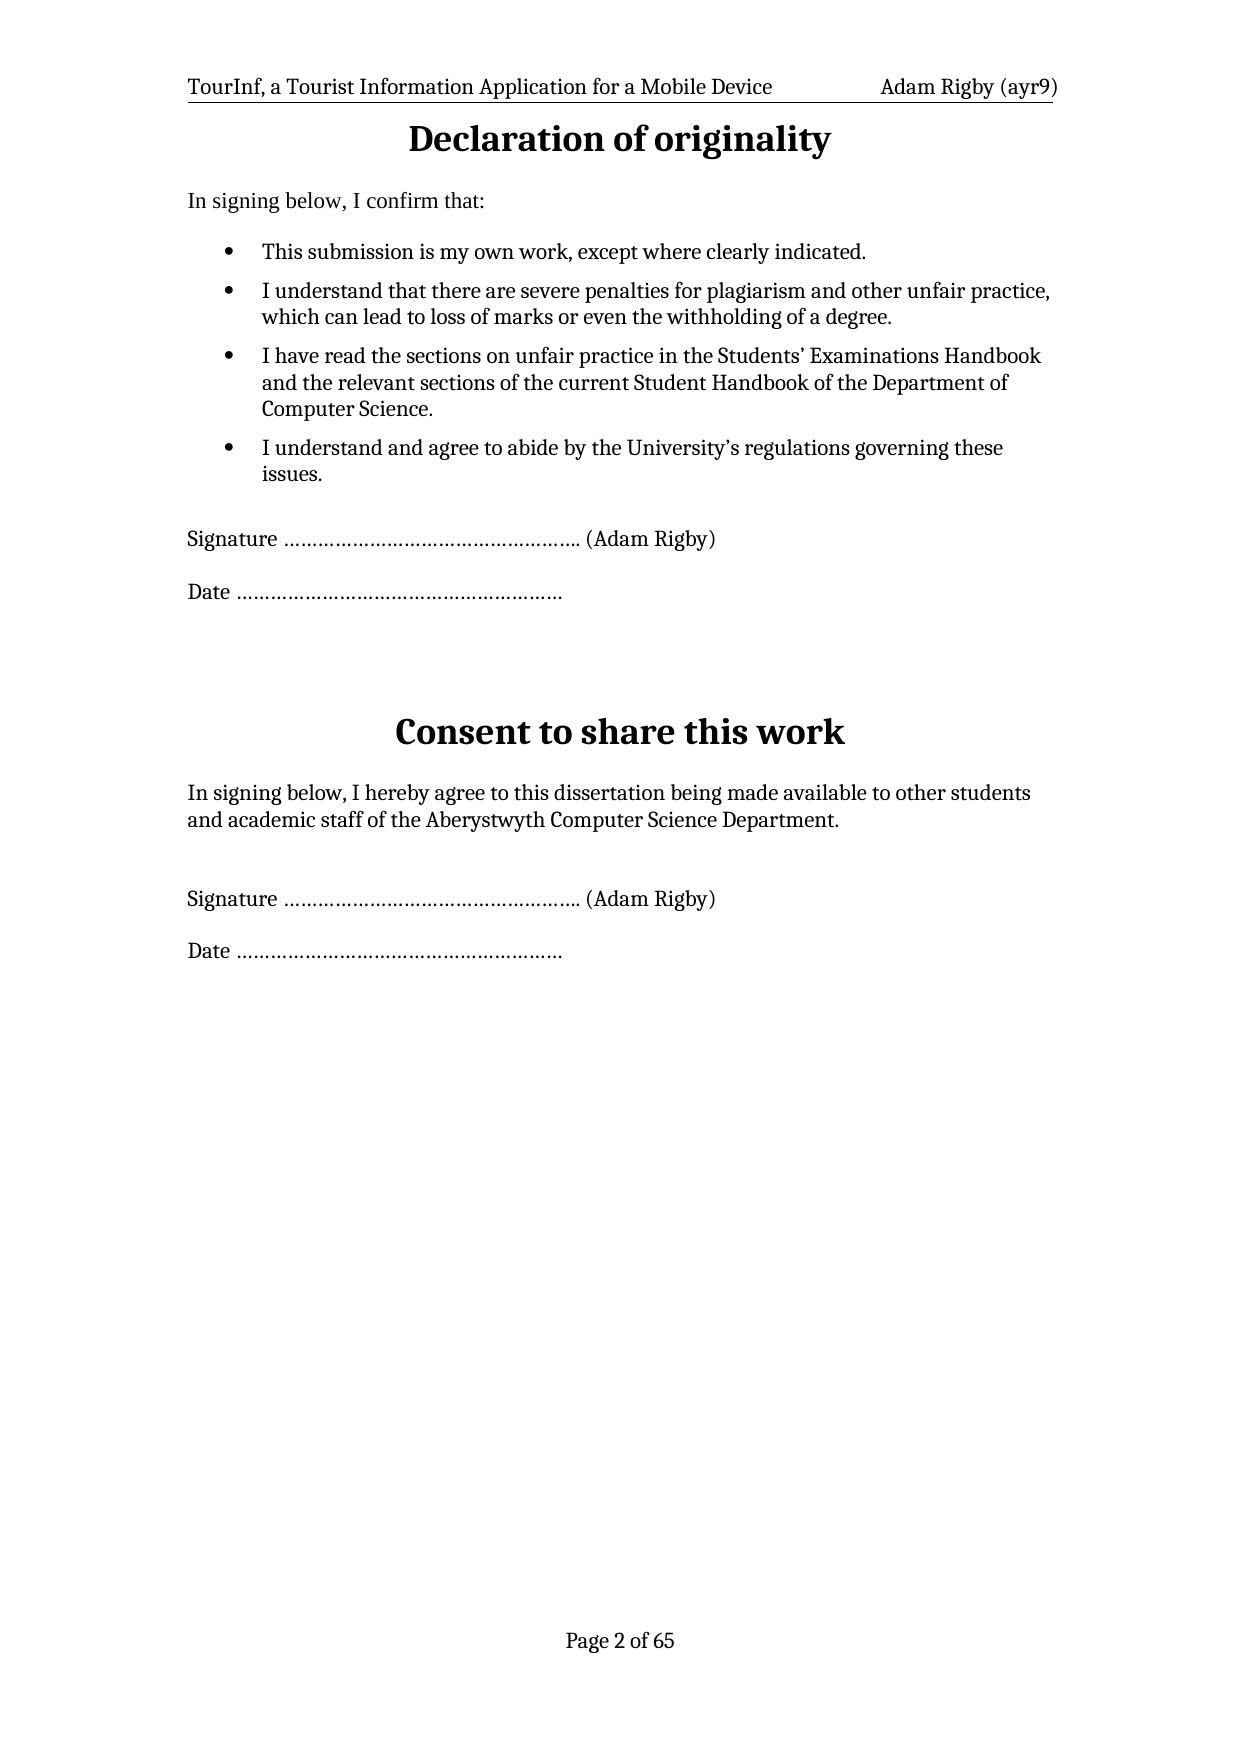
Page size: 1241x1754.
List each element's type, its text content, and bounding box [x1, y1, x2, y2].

list I understand that there are severe penalties for plagiarism and other unfair practice, which can lead to loss of marks or even the withholding of a degree. [225, 278, 1053, 331]
text Declaration of originality [187, 118, 1053, 161]
list I have read the sections on unfair practice in the Students’ Examinations Handbook and the relevant sections of the current Student Handbook of the Department of Computer Science. [225, 343, 1053, 422]
text Date ………………………………………………… [187, 938, 1053, 964]
text Consent to share this work [187, 711, 1053, 754]
text Signature ……………………………………………. (Adam Rigby) [187, 886, 1053, 912]
list This submission is my own work, except where clearly indicated. [225, 239, 1053, 265]
text Date ………………………………………………… [187, 579, 1053, 605]
text Signature ……………………………………………. (Adam Rigby) [187, 526, 1053, 552]
text In signing below, I confirm that: [187, 188, 1053, 214]
list I understand and agree to abide by the University’s regulations governing these issues. [225, 434, 1053, 487]
text In signing below, I hereby agree to this dissertation being made available to other students and academic staff of the Aberystwyth Computer Science Department. [187, 780, 1053, 833]
